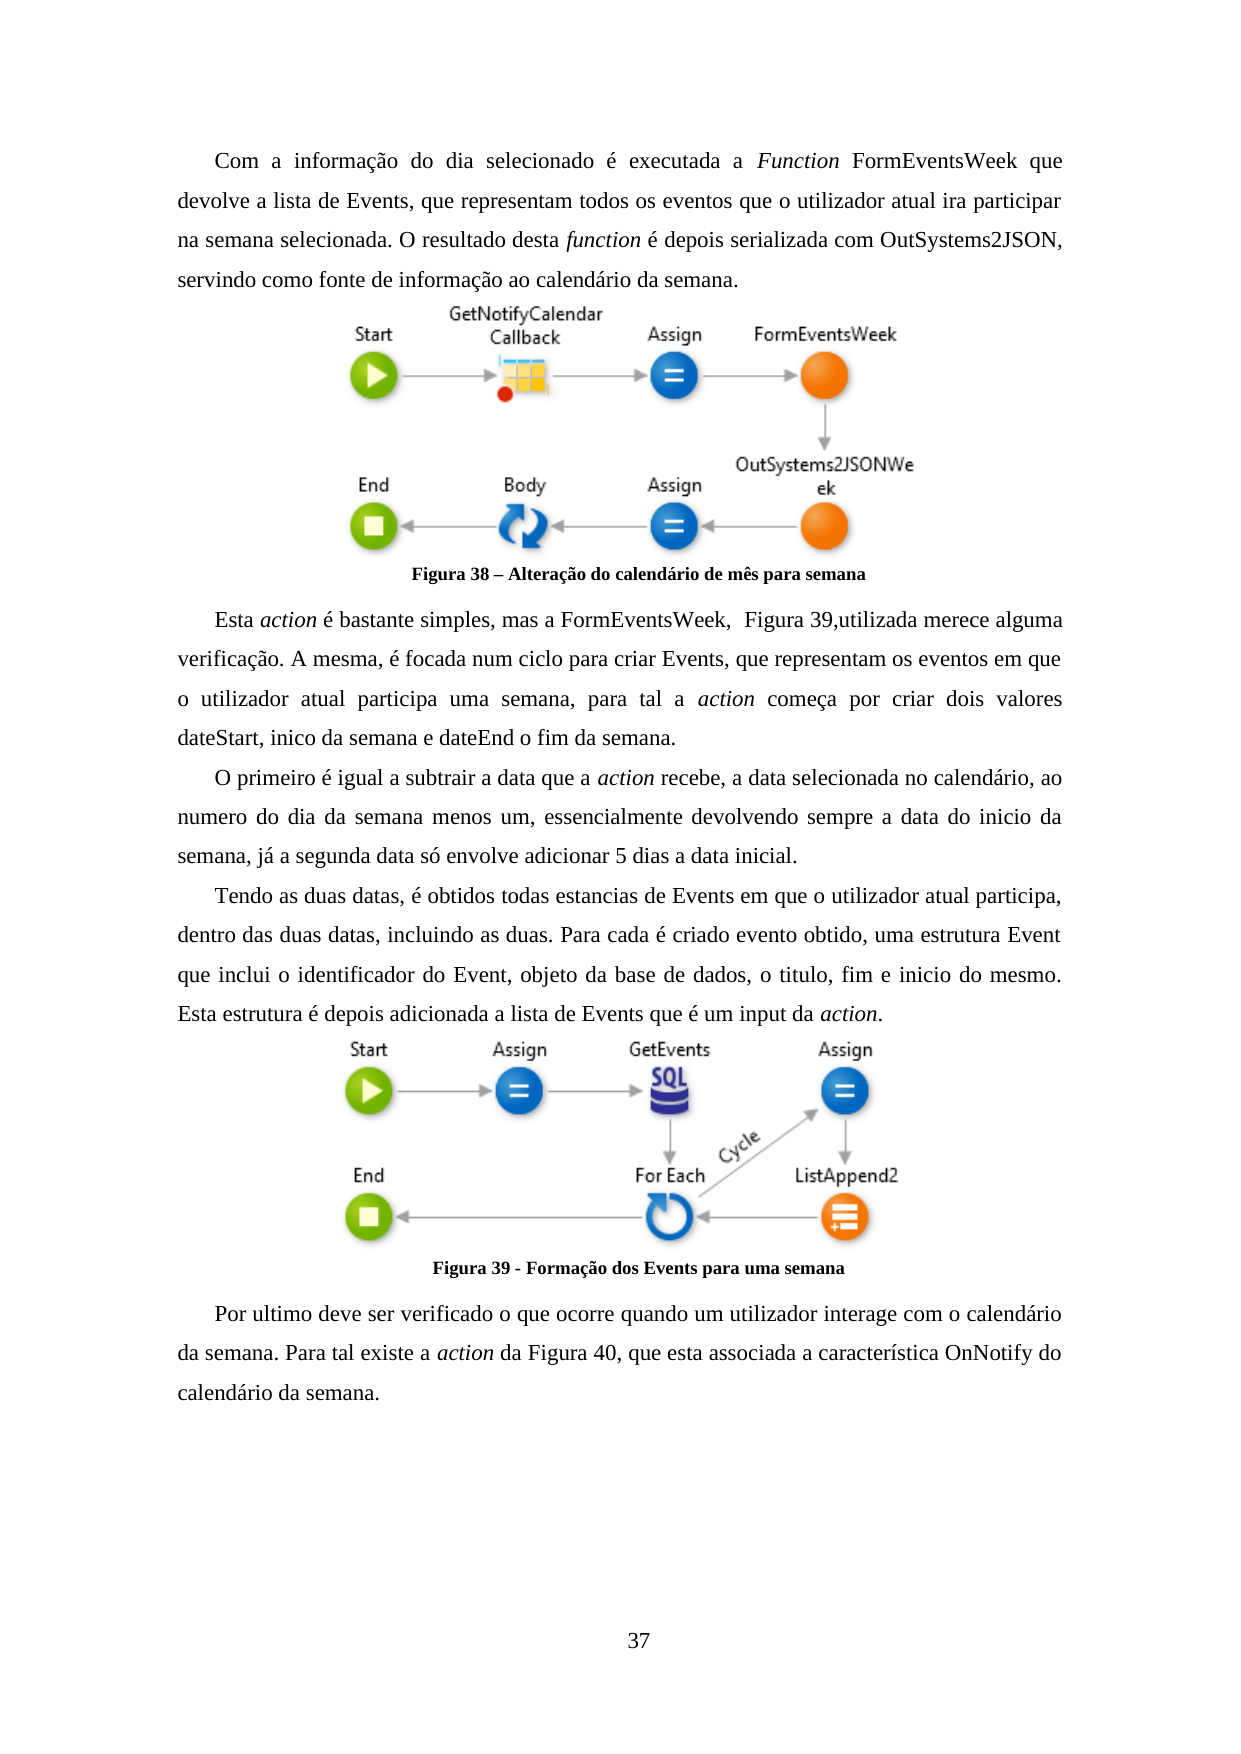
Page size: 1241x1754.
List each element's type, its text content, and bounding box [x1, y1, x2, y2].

text Com a informação do dia selecionado é executada a Function FormEventsWeek que devolve a lista de Events, que representam todos os eventos que o utilizador atual ira participar na semana selecionada. O resultado desta function é depois serializada com OutSystems2JSON, servindo como fonte de informação ao calendário da semana. [177, 148, 1063, 292]
text O primeiro é igual a subtrair a data que a action recebe, a data selecionada no calendário, ao numero do dia da semana menos um, essencialmente devolvendo sempre a data do inicio da semana, já a segunda data só envolve adicionar 5 dias a data inicial. [177, 764, 1063, 869]
text Esta action é bastante simples, mas a FormEventsWeek, Figura 39,utilizada merece alguma verificação. A mesma, é focada num ciclo para criar Events, que representam os eventos em que o utilizador atual participa uma semana, para tal a action começa por criar dois valores dateStart, inico da semana e dateEnd o fim da semana. [177, 606, 1063, 751]
text Por ultimo deve ser verificado o que ocorre quando um utilizador interage com o calendário da semana. Para tal existe a action da Figura 40, que esta associada a característica OnNotify do calendário da semana. [177, 1299, 1063, 1405]
picture [324, 305, 917, 564]
text Tendo as duas datas, é obtidos todas estancias de Events em que o utilizador atual participa, dentro das duas datas, incluindo as duas. Para cada é criado evento obtido, uma estrutura Event que inclui o identificador do Event, objeto da base de dados, o titulo, fim e inicio do mesmo. Esta estrutura é depois adicionada a lista de Events que é um input da action. [177, 882, 1063, 1027]
picture [330, 1040, 910, 1258]
